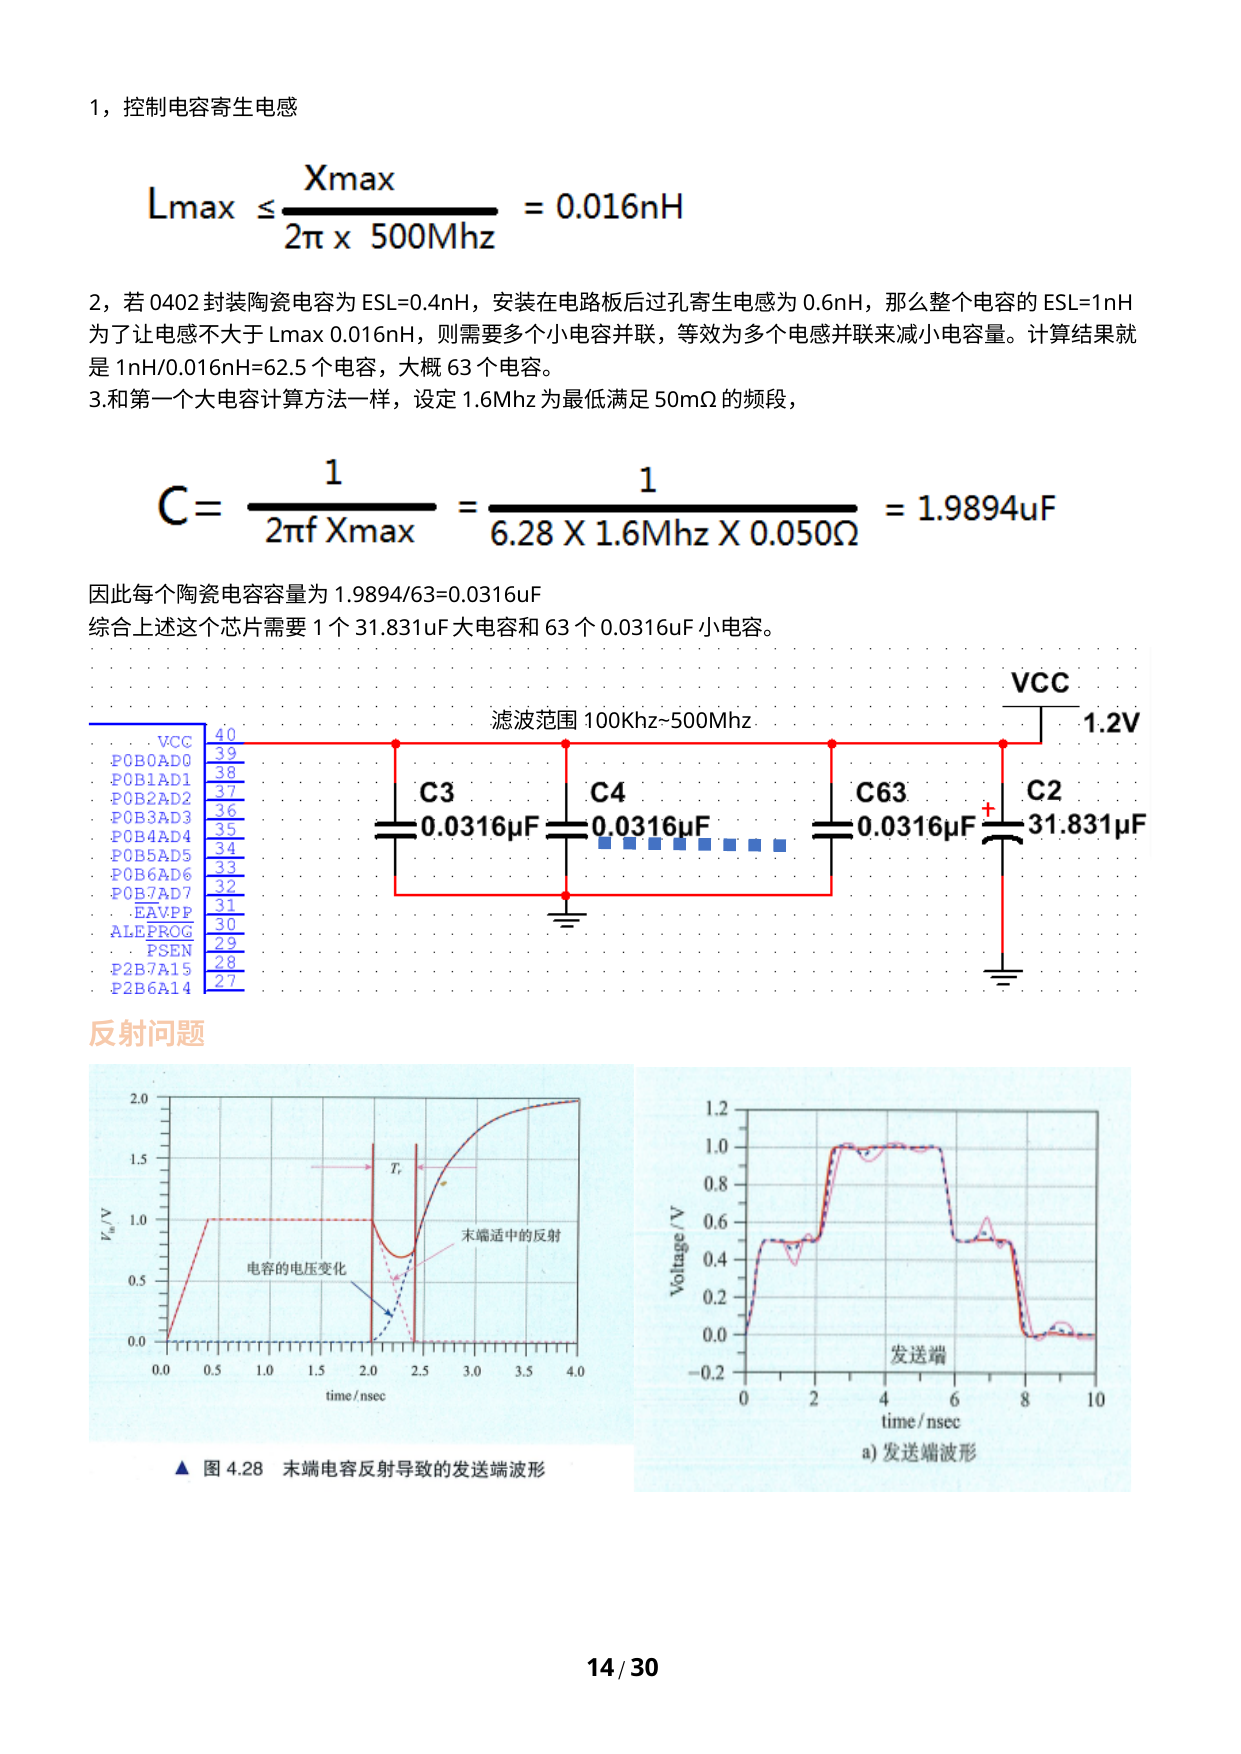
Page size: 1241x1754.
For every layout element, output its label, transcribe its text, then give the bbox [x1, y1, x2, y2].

text 反射问题 [89, 999, 1152, 1064]
picture [88, 425, 1080, 566]
picture [88, 125, 716, 282]
text 1，控制电容寄生电感 [89, 89, 1152, 122]
text 综合上述这个芯片需要1个31.831uF大电容和63个0.0316uF小电容。 [89, 609, 1152, 642]
picture [88, 647, 1152, 994]
text 2，若0402封装陶瓷电容为ESL=0.4nH，安装在电路板后过孔寄生电感为0.6nH，那么整个电容的ESL=1nH [89, 284, 1152, 317]
text 为了让电感不大于Lmax 0.016nH，则需要多个小电容并联，等效为多个电感并联来减小电容量。计算结果就是1nH/0.016nH=62.5个电容，大概63个电容。 [89, 317, 1152, 382]
picture [88, 1064, 1132, 1492]
text 3.和第一个大电容计算方法一样，设定1.6Mhz为最低满足50mΩ的频段， [89, 382, 1152, 414]
text 因此每个陶瓷电容容量为1.9894/63=0.0316uF [89, 577, 1152, 609]
